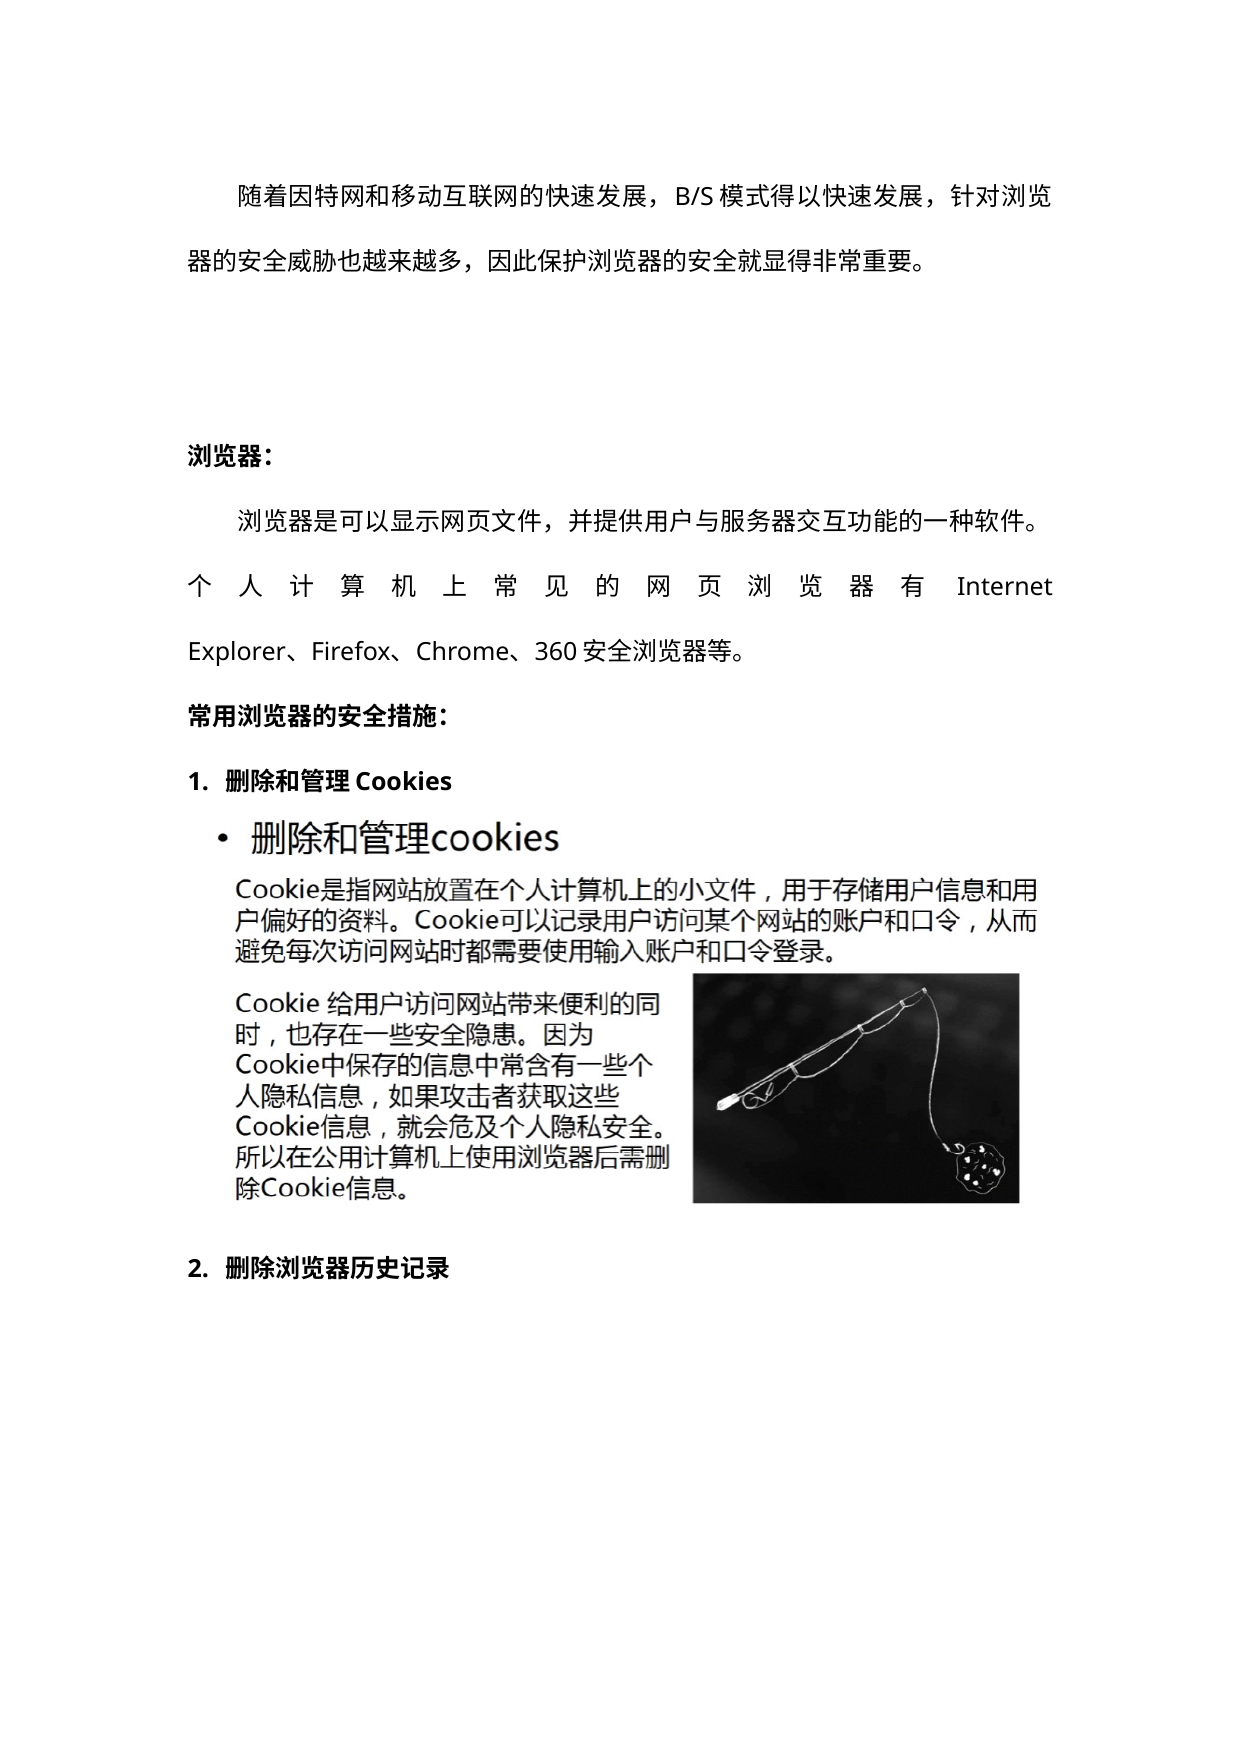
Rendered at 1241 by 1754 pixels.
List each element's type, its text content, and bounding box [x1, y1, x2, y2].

list 删除和管理Cookies [187, 747, 1053, 812]
text 随着因特网和移动互联网的快速发展，B/S模式得以快速发展，针对浏览器的安全威胁也越来越多，因此保护浏览器的安全就显得非常重要。 [187, 162, 1053, 292]
text 浏览器是可以显示网页文件，并提供用户与服务器交互功能的一种软件。个人计算机上常见的网页浏览器有Internet Explorer、Firefox、Chrome、360安全浏览器等。 [187, 487, 1053, 682]
list 删除浏览器历史记录 [187, 1234, 1053, 1299]
text 浏览器： [187, 422, 1053, 487]
picture [187, 812, 1053, 1224]
text 常用浏览器的安全措施： [187, 682, 1053, 747]
